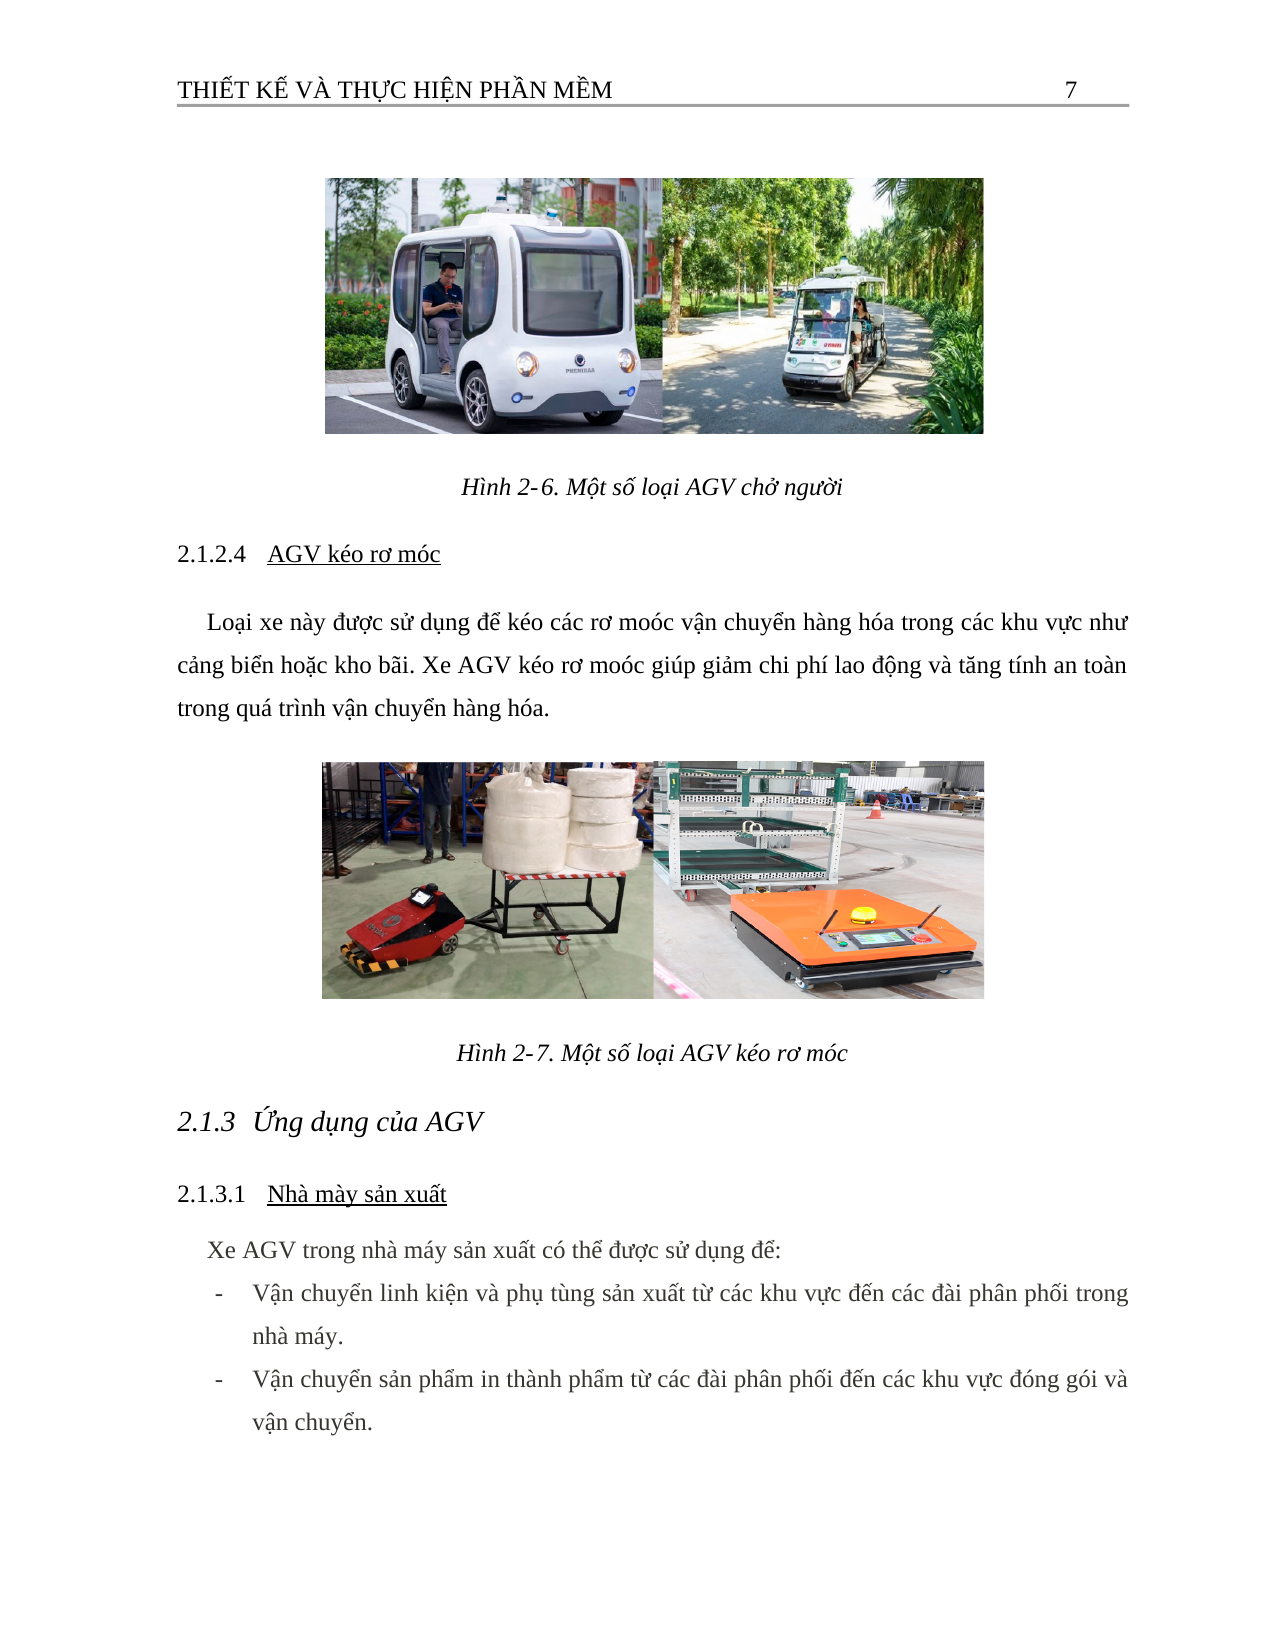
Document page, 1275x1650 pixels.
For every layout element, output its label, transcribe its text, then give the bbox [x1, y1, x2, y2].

picture [322, 177, 984, 434]
subtitle Nhà mày sản xuất [177, 1179, 1129, 1208]
subtitle AGV kéo rơ móc [177, 539, 1129, 567]
text Loại xe này được sử dụng để kéo các rơ moóc vận chuyển hàng hóa trong các khu vực như cảng biển hoặc kho bãi. Xe AGV kéo rơ moóc giúp giảm chi phí lao động và tăng tính an toàn trong quá trình vận chuyển hàng hóa. [177, 607, 1129, 722]
list Xe AGV trong nhà máy sản xuất có thể được sử dụng để: [177, 1235, 1129, 1264]
text Hình 2-6. Một số loại AGV chở người [177, 472, 1129, 501]
list Vận chuyển linh kiện và phụ tùng sản xuất từ các khu vực đến các đài phân phối trong nhà máy. [214, 1278, 1129, 1350]
subtitle Ứng dụng của AGV [177, 1104, 1129, 1137]
text Hình 2-7. Một số loại AGV kéo rơ móc [177, 1038, 1129, 1066]
picture [322, 761, 985, 999]
list Vận chuyển sản phẩm in thành phẩm từ các đài phân phối đến các khu vực đóng gói và vận chuyển. [214, 1364, 1129, 1436]
